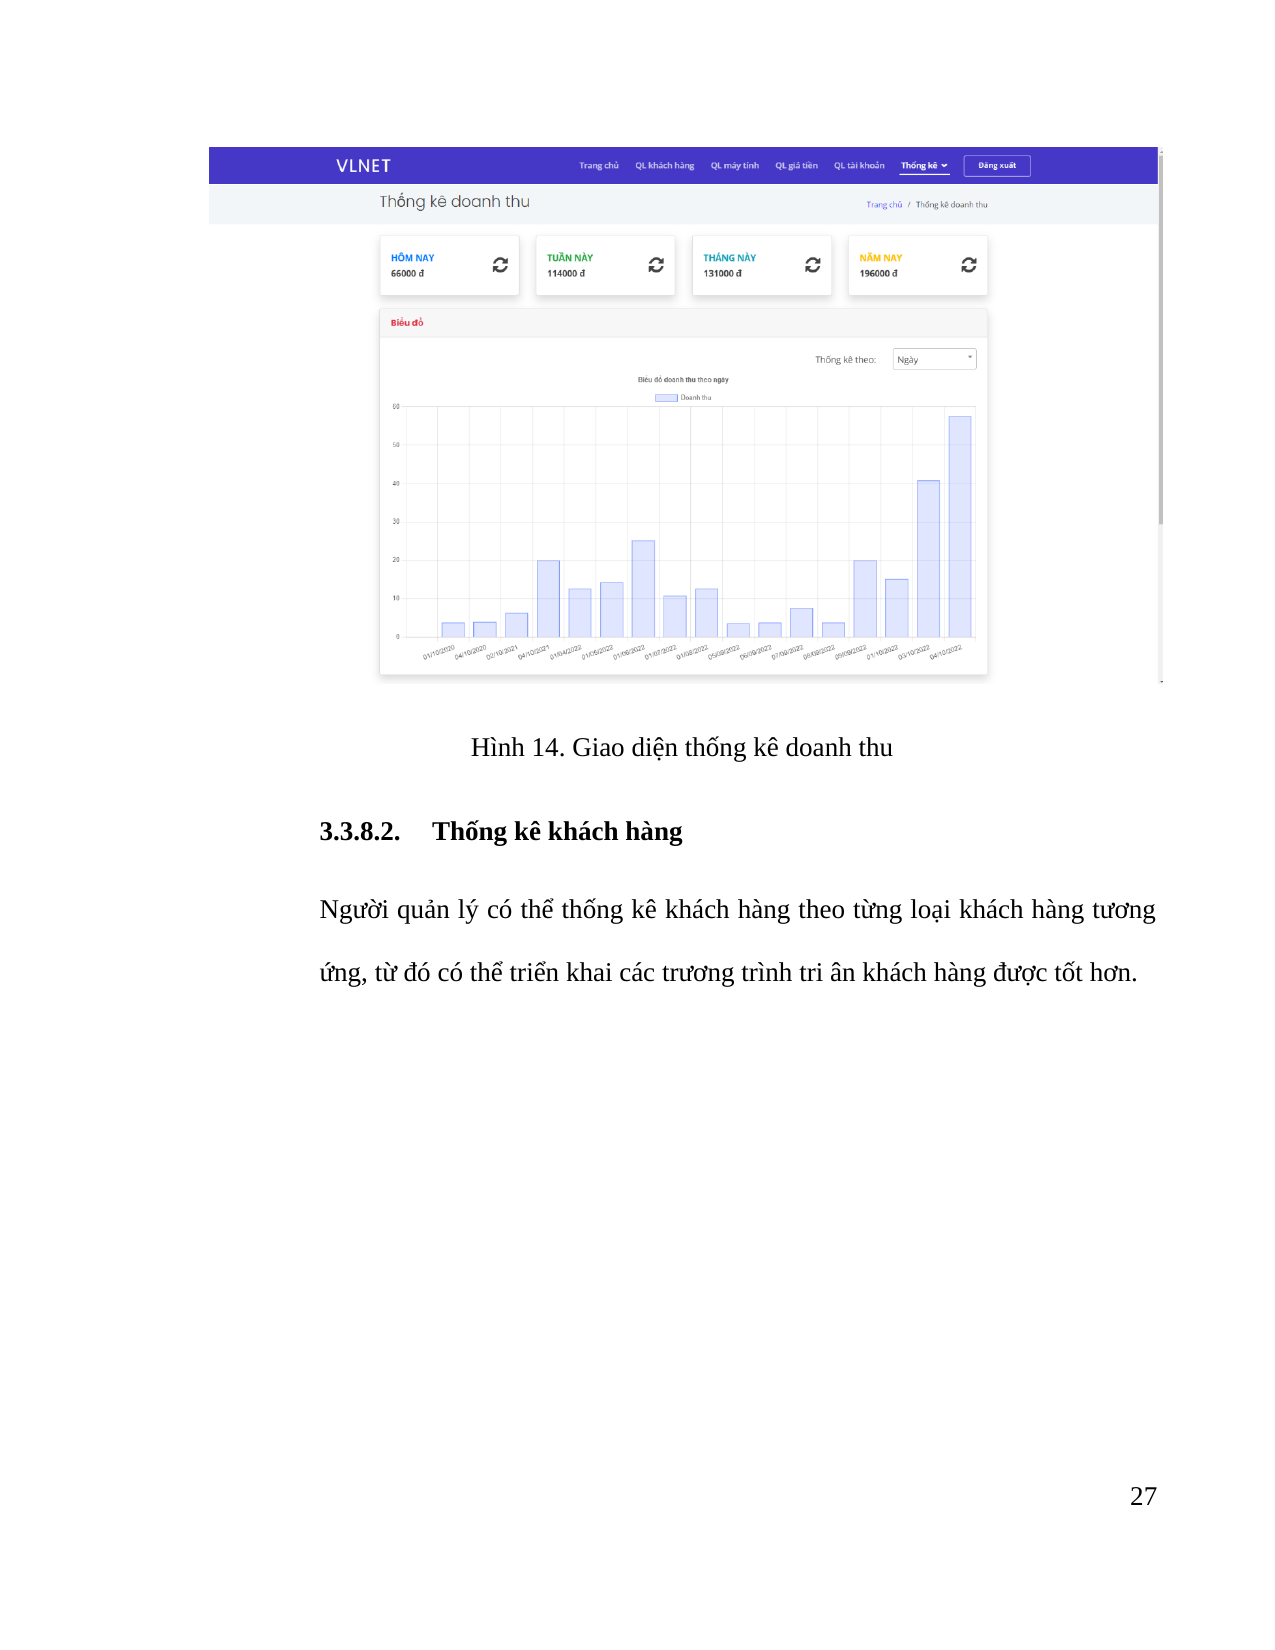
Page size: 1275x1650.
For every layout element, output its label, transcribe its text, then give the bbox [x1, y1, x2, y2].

picture [209, 147, 1163, 684]
text Hình 14. Giao diện thống kê doanh thu [207, 731, 1157, 763]
text Người quản lý có thể thống kê khách hàng theo từng loại khách hàng tương ứng, từ đó có thể triển khai các trương trình tri ân khách hàng được tốt hơn. [319, 893, 1157, 987]
list Thống kê khách hàng [319, 814, 1157, 846]
